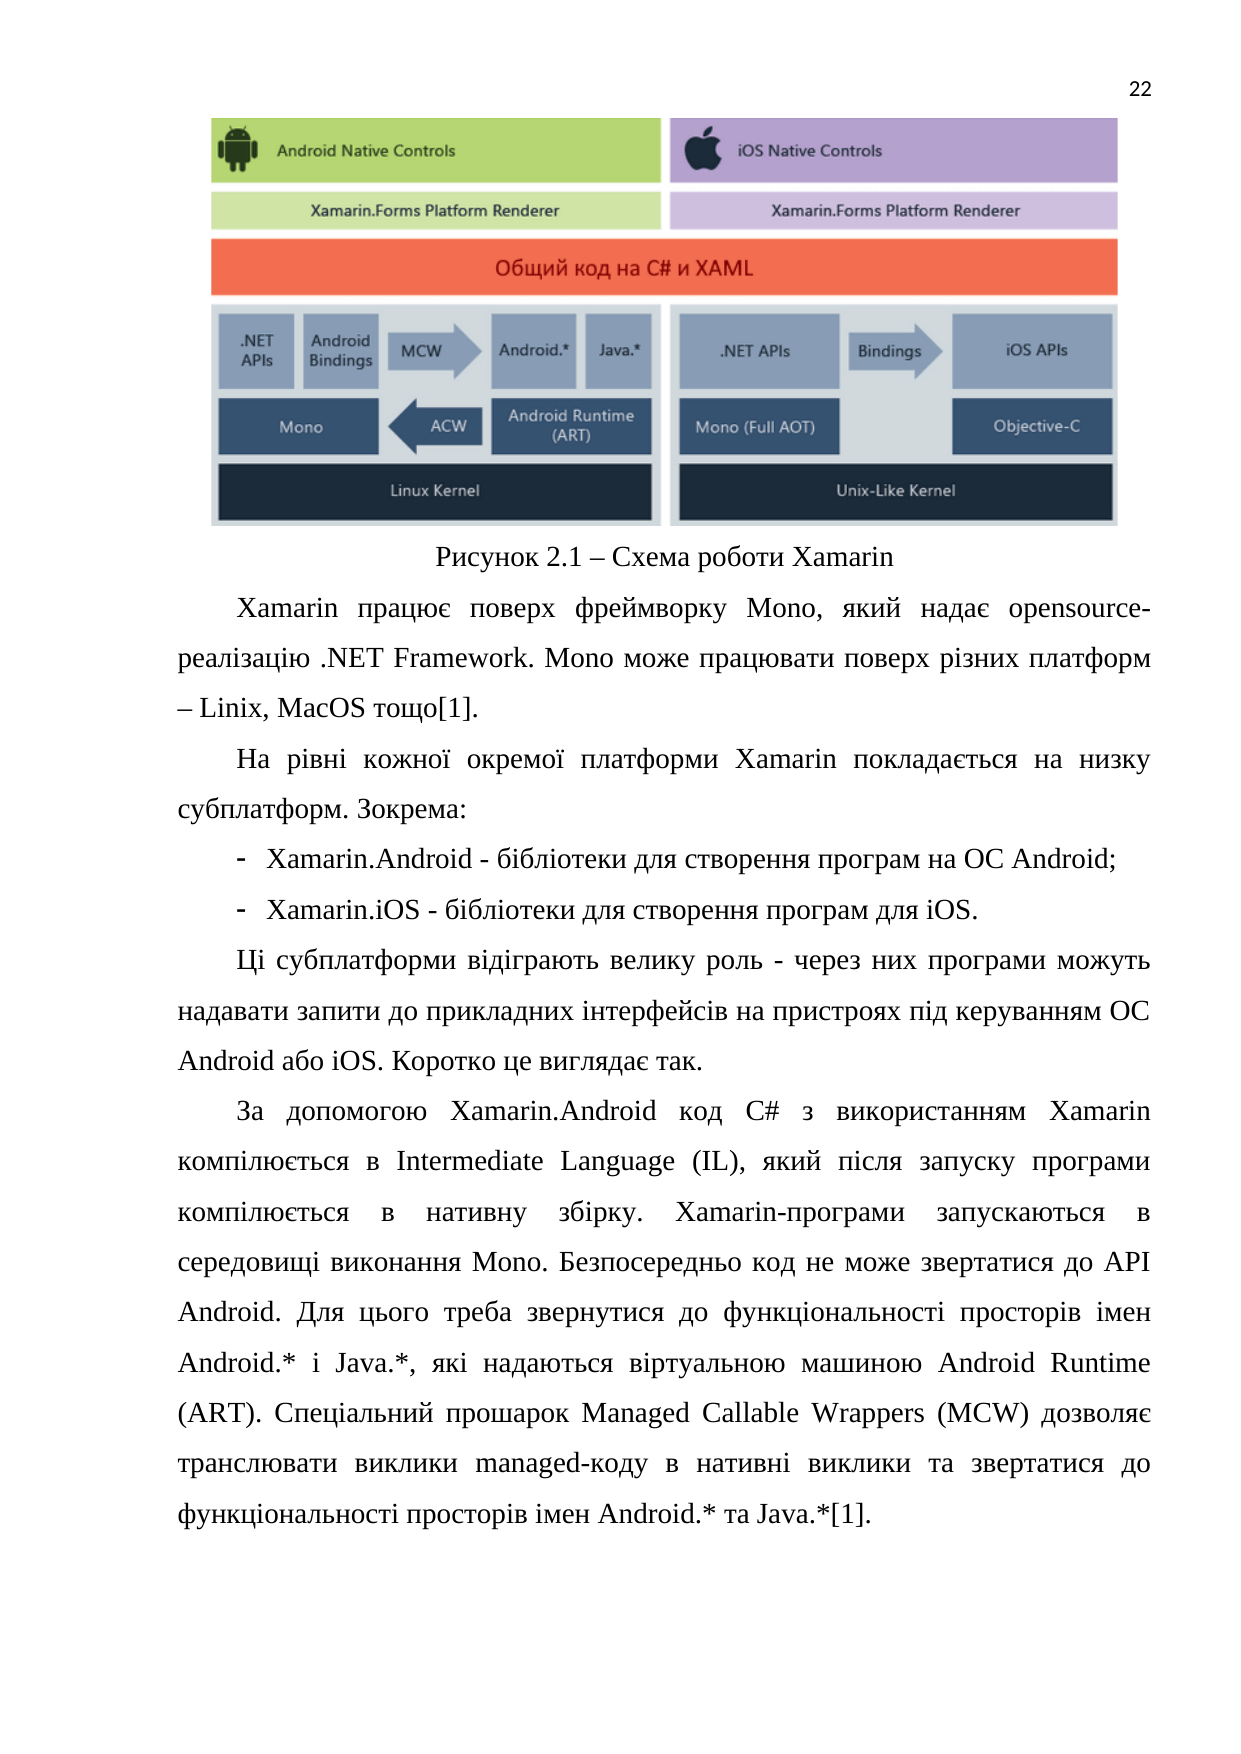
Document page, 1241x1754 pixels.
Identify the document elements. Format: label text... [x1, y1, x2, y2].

list Xamarin.Android - бібліотеки для створення програм на ОС Android; [236, 841, 1152, 875]
list За допомогою Xamarin.Android код C# з використанням Xamarin компілюється в Intermediate Language (IL), який після запуску програми компілюється в нативну збірку. Xamarin-програми запускаються в середовищі виконання Mono. Безпосередньо код не може звертатися до API Android. Для цього треба звернутися до функціональності просторів імен Android.* і Java.*, які надаються віртуальною машиною Android Runtime (ART). Спеціальний прошарок Managed Callable Wrappers (MCW) дозволяє транслювати виклики managed-коду в нативні виклики та звертатися до функціональності просторів імен Android.* та Java.*[1]. [177, 1093, 1152, 1529]
list Рисунок 2.1 – Схема роботи Xamarin [177, 539, 1152, 573]
list Ці субплатформи відіграють велику роль - через них програми можуть надавати запити до прикладних інтерфейсів на пристроях під керуванням ОС Android або iOS. Коротко це виглядає так. [177, 942, 1152, 1076]
list На рівні кожної окремої платформи Xamarin покладається на низку субплатформ. Зокрема: [177, 741, 1152, 825]
picture [211, 118, 1118, 526]
list Xamarin працює поверх фреймворку Mono, який надає opensource-реалізацію .NET Framework. Mono може працювати поверх різних платформ – Linix, MacOS тощо[1]. [177, 590, 1152, 724]
list Xamarin.iOS - бібліотеки для створення програм для iOS. [236, 892, 1152, 926]
